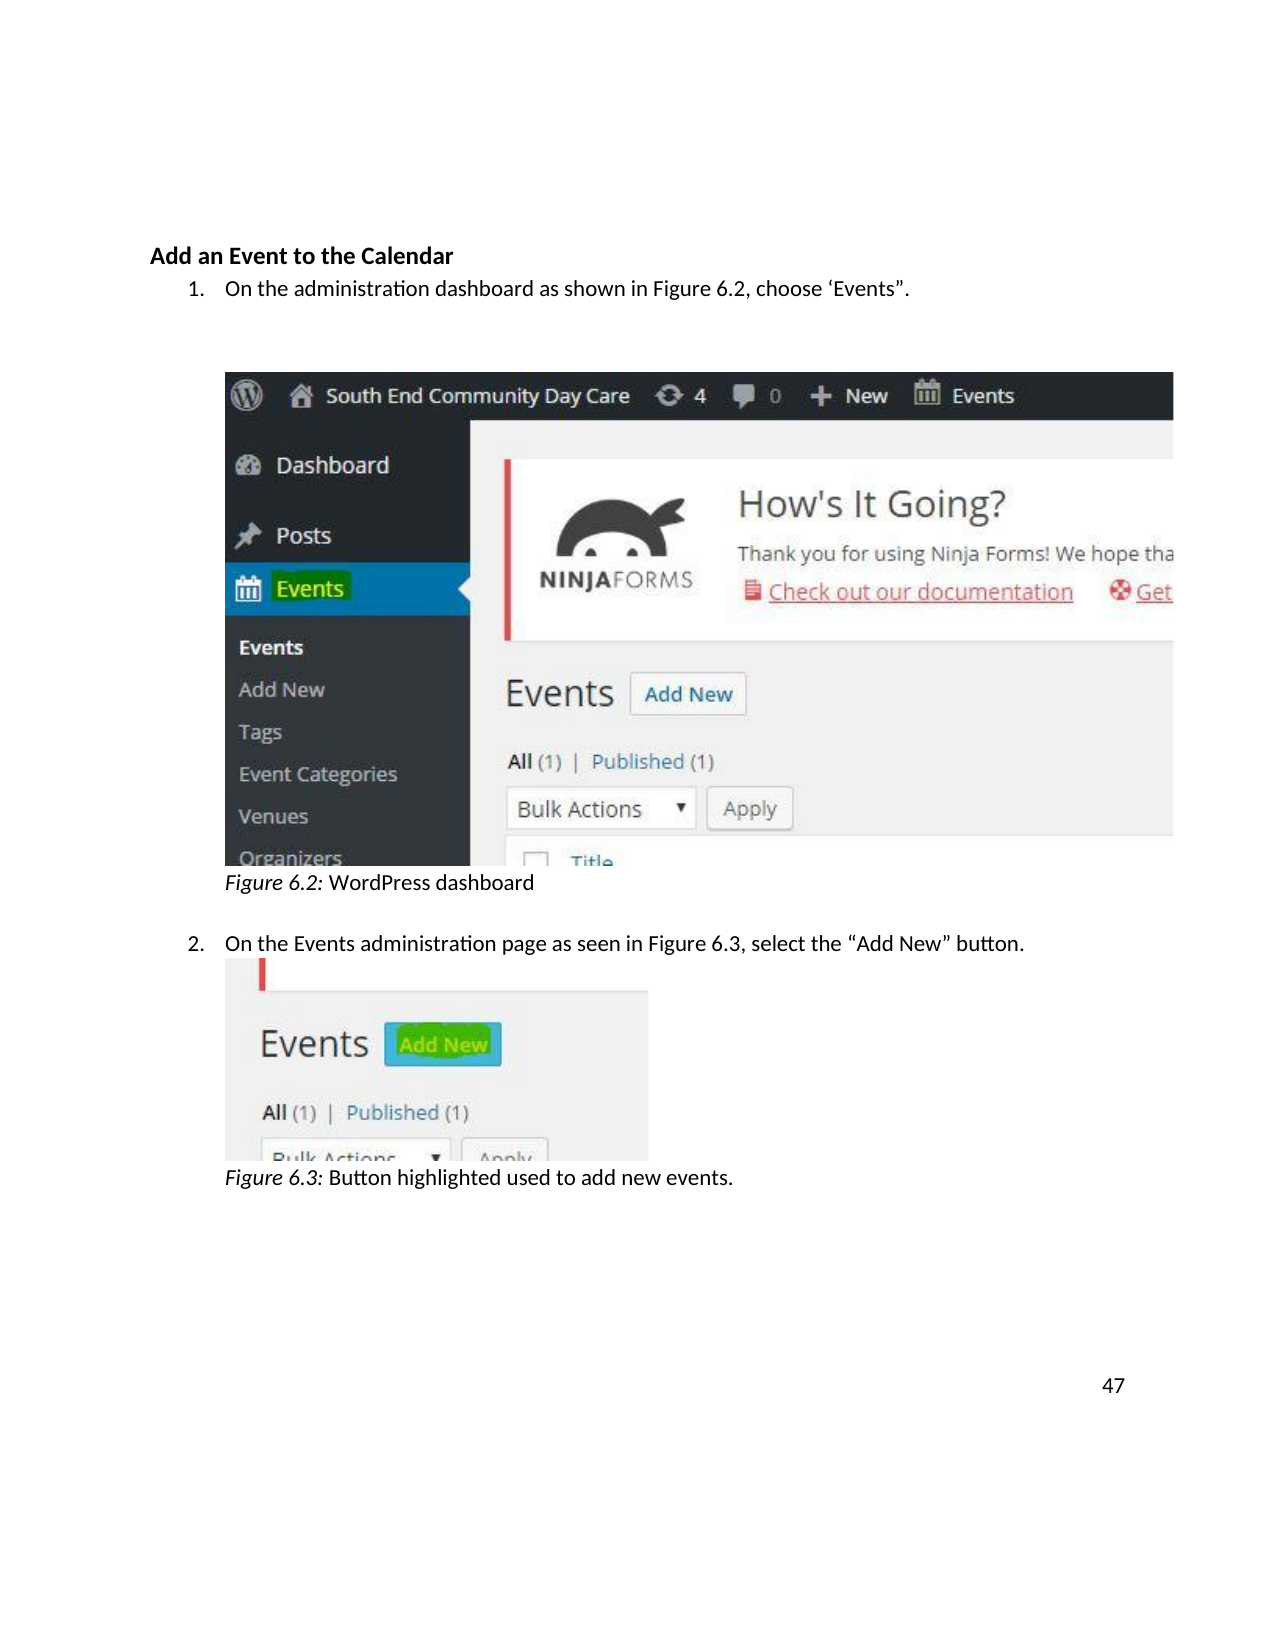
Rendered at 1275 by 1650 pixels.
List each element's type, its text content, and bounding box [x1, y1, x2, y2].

picture [225, 372, 1174, 866]
subtitle Add an Event to the Calendar [150, 240, 1125, 270]
picture [270, 568, 353, 602]
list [187, 929, 1125, 1342]
picture [225, 958, 649, 1161]
